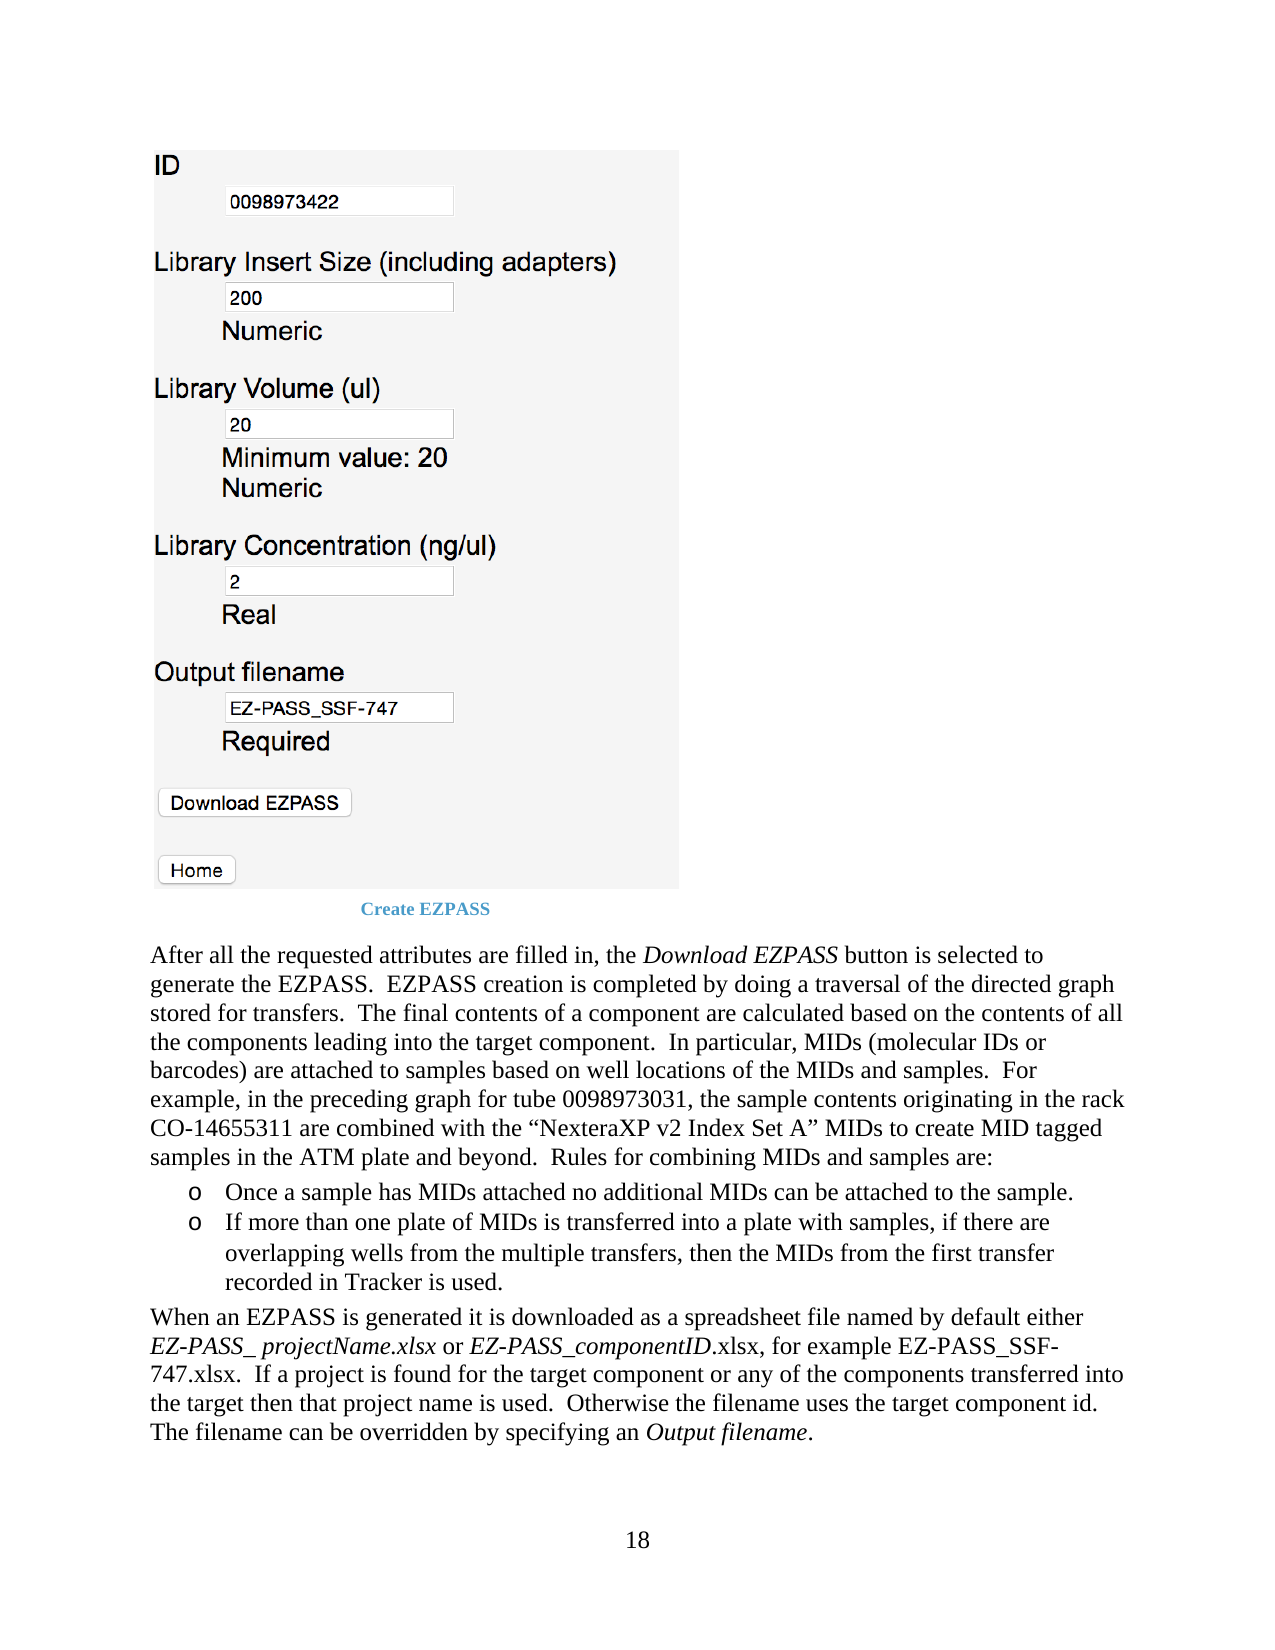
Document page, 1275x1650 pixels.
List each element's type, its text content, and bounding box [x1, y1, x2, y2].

list If more than one plate of MIDs is transferred into a plate with samples, if there are overlapping wells from the multiple transfers, then the MIDs from the first transfer recorded in Tracker is used. [187, 1207, 1125, 1296]
text Create EZPASS [150, 898, 1125, 919]
picture [150, 150, 680, 892]
list Once a sample has MIDs attached no additional MIDs can be attached to the sample. [187, 1177, 1125, 1207]
text After all the requested attributes are filled in, the Download EZPASS button is selected to generate the EZPASS. EZPASS creation is completed by doing a traversal of the directed graph stored for transfers. The final contents of a component are calculated based on the contents of all the components leading into the target component. In particular, MIDs (molecular IDs or barcodes) are attached to samples based on well locations of the MIDs and samples. For example, in the preceding graph for tube 0098973031, the sample contents originating in the rack CO-14655311 are combined with the “NexteraXP v2 Index Set A” MIDs to create MID tagged samples in the ATM plate and beyond. Rules for combining MIDs and samples are: [150, 940, 1125, 1170]
text When an EZPASS is generated it is downloaded as a spreadsheet file named by default either EZ-PASS_ projectName.xlsx or EZ-PASS_componentID.xlsx, for example EZ-PASS_SSF-747.xlsx. If a project is found for the target component or any of the components transferred into the target then that project name is used. Otherwise the filename uses the target component id. The filename can be overridden by specifying an Output filename. [150, 1302, 1125, 1446]
